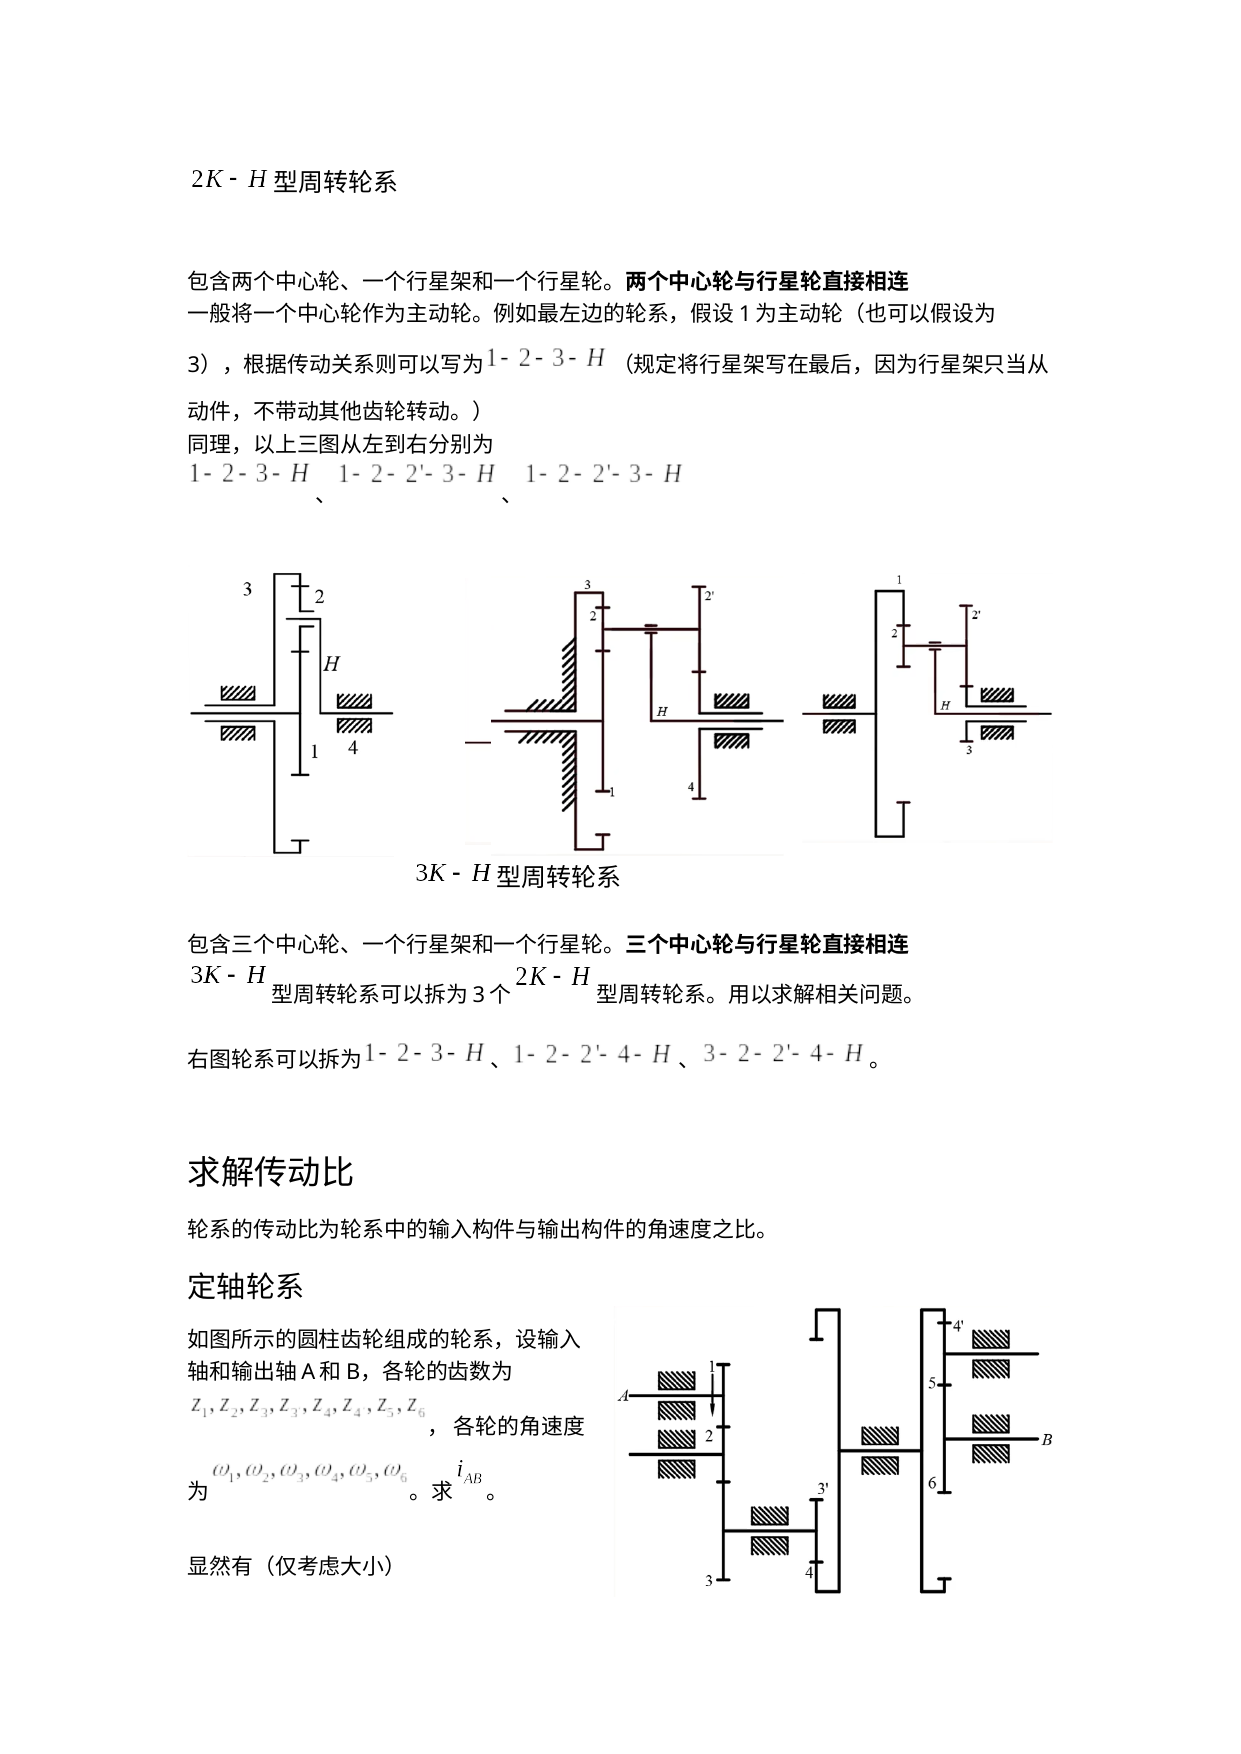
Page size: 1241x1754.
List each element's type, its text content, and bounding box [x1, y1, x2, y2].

text 型周转轮系可以拆为3个型周转轮系。用以求解相关问题。 [187, 959, 1053, 1024]
text 如图所示的圆柱齿轮组成的轮系，设输入轴和输出轴A和B，各轮的齿数为， 各轮的角速度为。求。 [187, 1321, 613, 1516]
text 右图轮系可以拆为、、。 [187, 1024, 1053, 1089]
picture [465, 576, 784, 856]
picture [802, 573, 1053, 843]
text 、、 [187, 459, 1053, 524]
text 包含三个中心轮、一个行星架和一个行星轮。三个中心轮与行星轮直接相连 [187, 926, 1053, 959]
text 同理，以上三图从左到右分别为 [187, 426, 1053, 459]
text 显然有（仅考虑大小） [187, 1549, 613, 1581]
subtitle 定轴轮系 [187, 1252, 1053, 1317]
text 轮系的传动比为轮系中的输入构件与输出构件的角速度之比。 [187, 1211, 1053, 1244]
picture [187, 565, 394, 857]
picture [613, 1306, 1053, 1597]
text 包含两个中心轮、一个行星架和一个行星轮。两个中心轮与行星轮直接相连 [187, 264, 1053, 296]
subtitle 型周转轮系 [187, 162, 1053, 227]
subtitle 求解传动比 [187, 1138, 1053, 1203]
text 一般将一个中心轮作为主动轮。例如最左边的轮系，假设1为主动轮（也可以假设为3），根据传动关系则可以写为（规定将行星架写在最后，因为行星架只当从动件，不带动其他齿轮转动。） [187, 296, 1053, 426]
